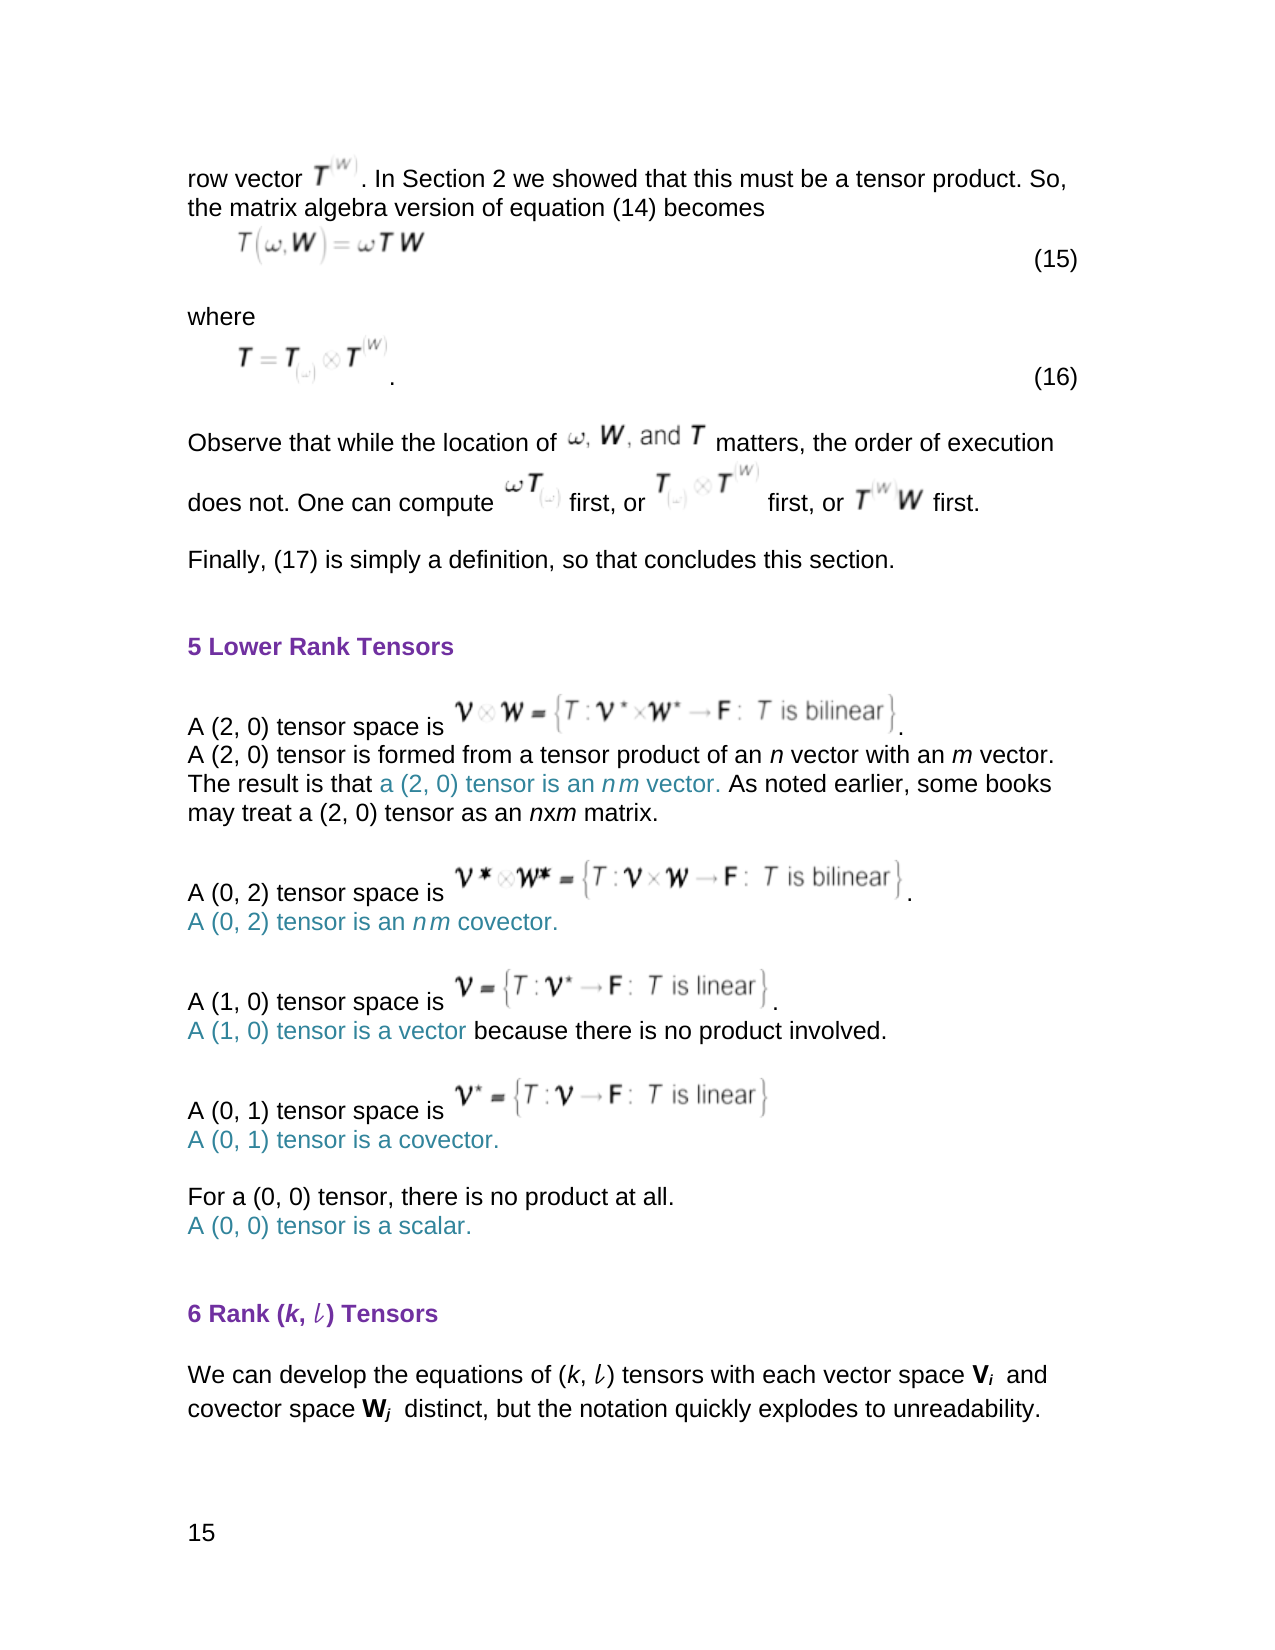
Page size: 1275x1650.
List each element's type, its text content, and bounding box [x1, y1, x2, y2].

text where [187, 302, 1087, 331]
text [187, 1356, 1087, 1424]
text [187, 150, 1087, 222]
text A (0, 1) tensor is a covector. [187, 1125, 1087, 1154]
text A (0, 1) tensor space is [187, 1073, 1087, 1125]
text For a (0, 0) tensor, there is no product at all. [187, 1182, 1087, 1211]
text 6 Rank (k, 𝓁) Tensors [187, 1297, 1087, 1327]
text . (16) [187, 331, 1087, 391]
text (15) [187, 222, 1087, 273]
text A (1, 0) tensor space is . [187, 964, 1087, 1016]
text A (1, 0) tensor is a vector because there is no product involved. [187, 1016, 1087, 1045]
text Finally, (17) is simply a definition, so that concludes this section. [187, 545, 1087, 574]
text A (0, 2) tensor is an n m covector. [187, 907, 1087, 936]
text A (0, 0) tensor is a scalar. [187, 1211, 1087, 1240]
text A (2, 0) tensor space is . [187, 689, 1087, 741]
text Observe that while the location of matters, the order of execution does not. One can compute first, or first, or first. [187, 419, 1087, 517]
text 5 Lower Rank Tensors [187, 632, 1087, 660]
text A (0, 2) tensor space is . [187, 856, 1087, 907]
text A (2, 0) tensor is formed from a tensor product of an n vector with an m vector. The result is that a (2, 0) tensor is an n m vector. As noted earlier, some books may treat a (2, 0) tensor as an nxm matrix. [187, 741, 1087, 827]
